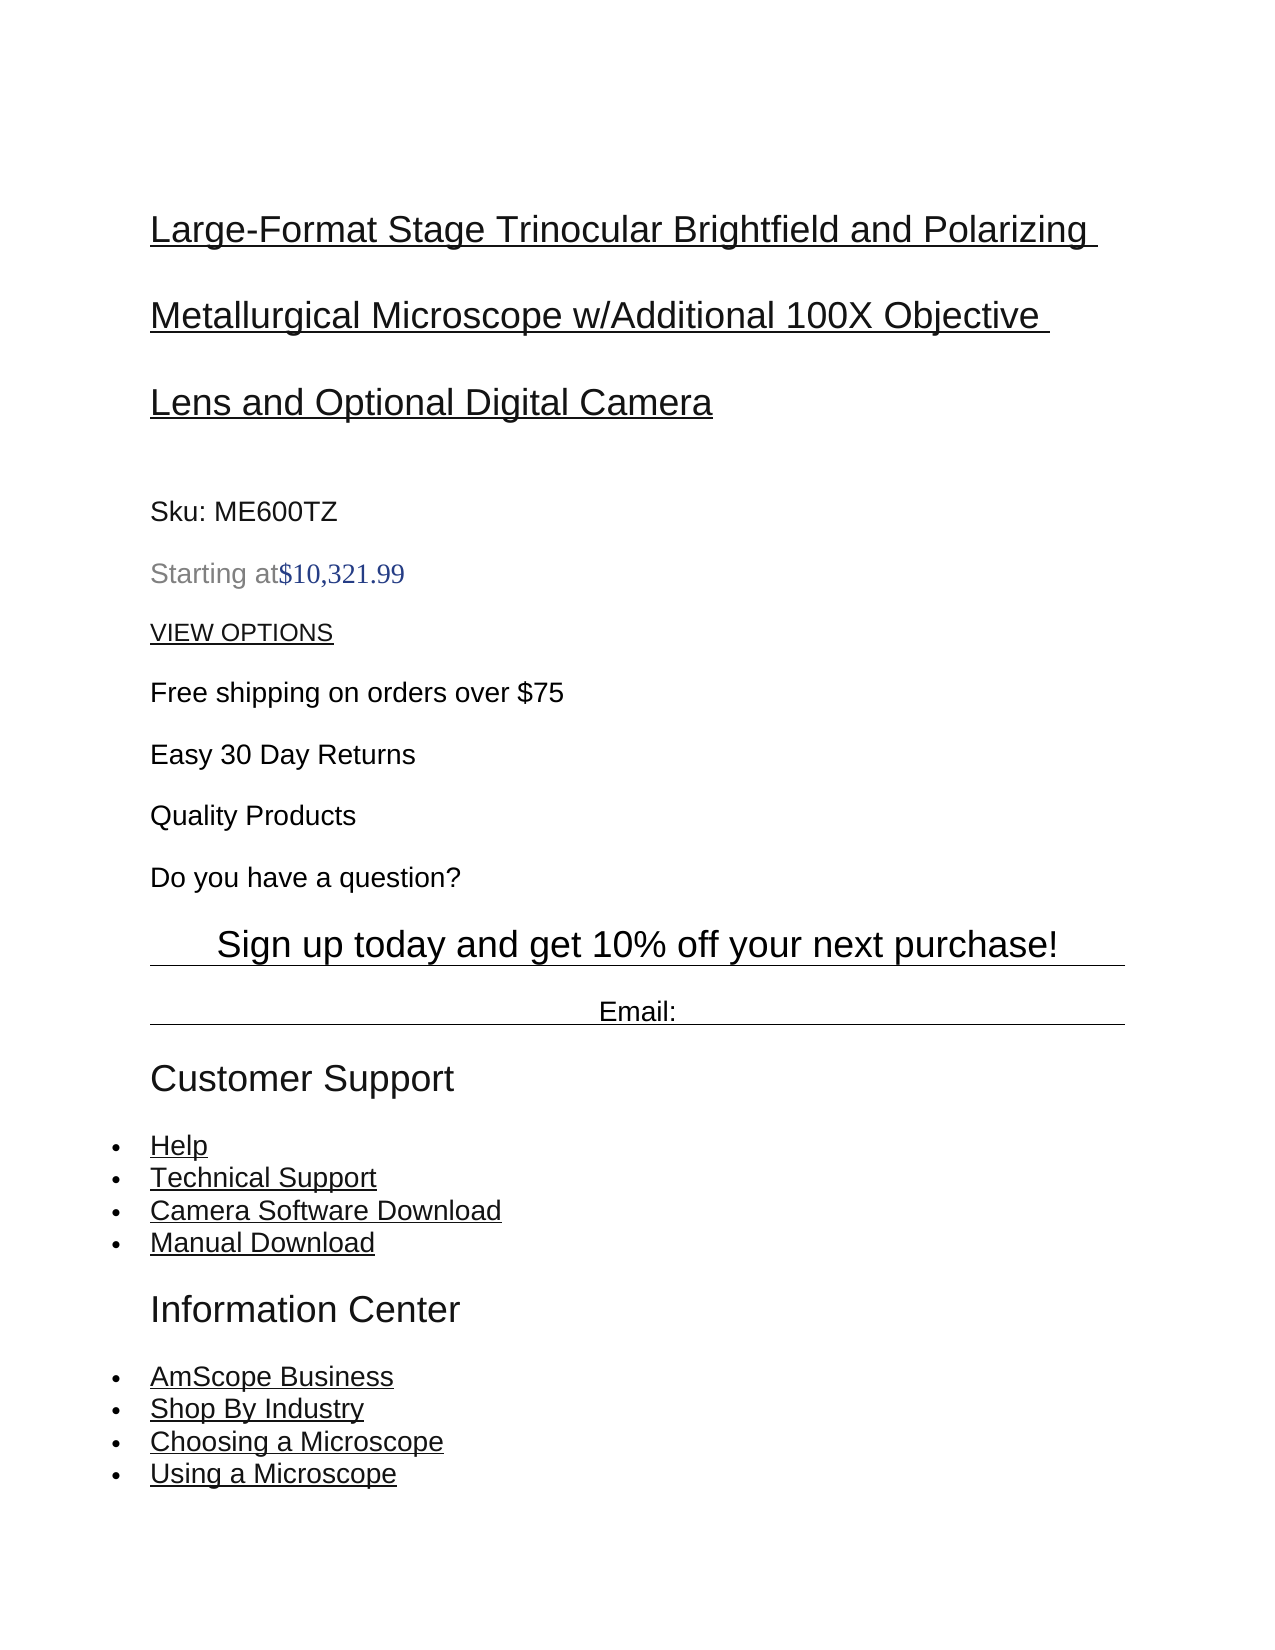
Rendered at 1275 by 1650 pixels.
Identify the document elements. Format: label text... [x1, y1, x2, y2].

text Quality Products [150, 799, 1125, 832]
text Do you have a question? [150, 861, 1125, 893]
list Using a Microscope [112, 1457, 1125, 1489]
list Help [112, 1129, 1125, 1161]
text VIEW OPTIONS [150, 618, 1125, 647]
text Sku: ME600TZ [150, 495, 1125, 527]
list Shop By Industry [112, 1392, 1125, 1424]
text Easy 30 Day Returns [150, 738, 1125, 770]
text Large-Format Stage Trinocular Brightfield and Polarizing Metallurgical Microscope w/Additional 100X Objective Lens and Optional Digital Camera [150, 207, 1125, 423]
list Choosing a Microscope [112, 1424, 1125, 1457]
text Customer Support [150, 1056, 1125, 1099]
list Technical Support [112, 1161, 1125, 1193]
text Sign up today and get 10% off your next purchase! [150, 922, 1125, 965]
text Email: [150, 995, 1125, 1024]
list Manual Download [112, 1226, 1125, 1258]
text Starting at$10,321.99 [150, 557, 1125, 589]
list Camera Software Download [112, 1193, 1125, 1226]
text Information Center [150, 1287, 1125, 1331]
list AmScope Business [112, 1360, 1125, 1392]
text Free shipping on orders over $75 [150, 676, 1125, 709]
